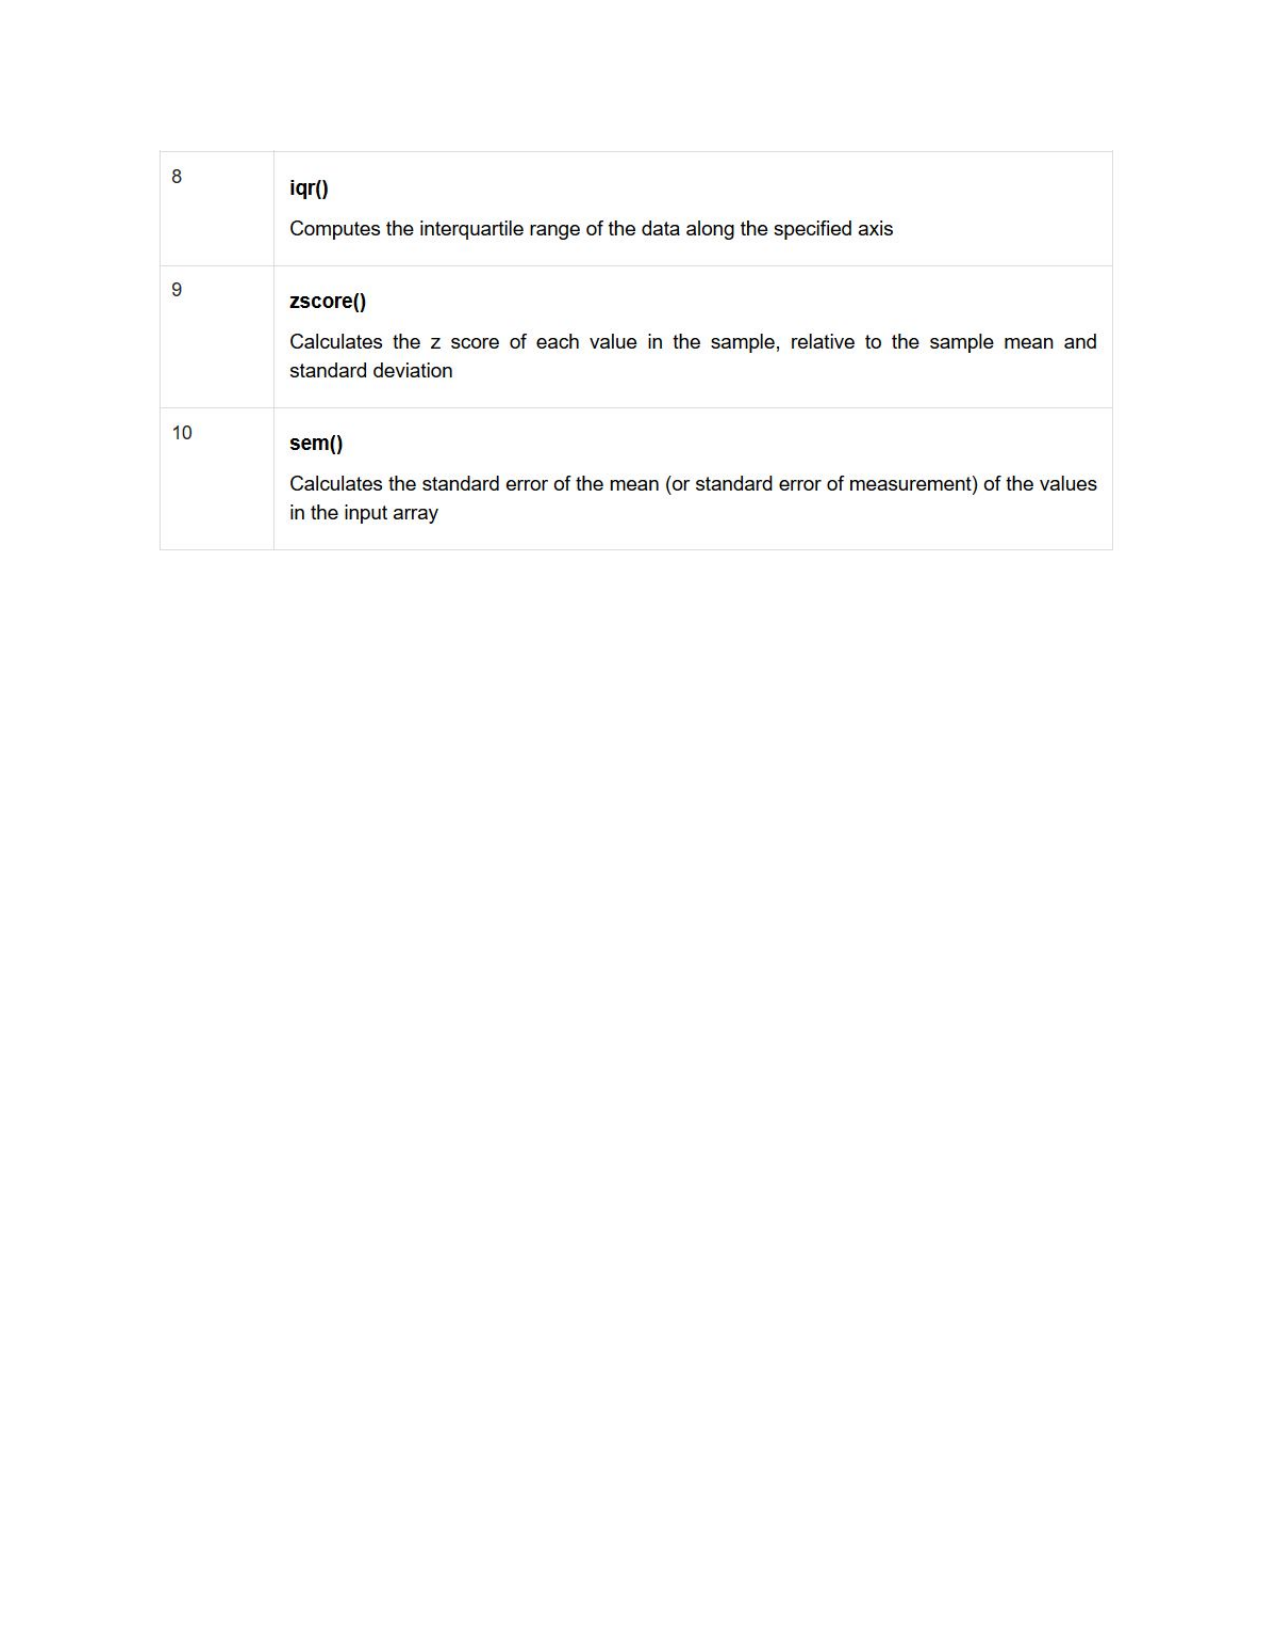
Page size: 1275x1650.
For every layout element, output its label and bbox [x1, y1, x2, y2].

picture [150, 150, 1125, 560]
